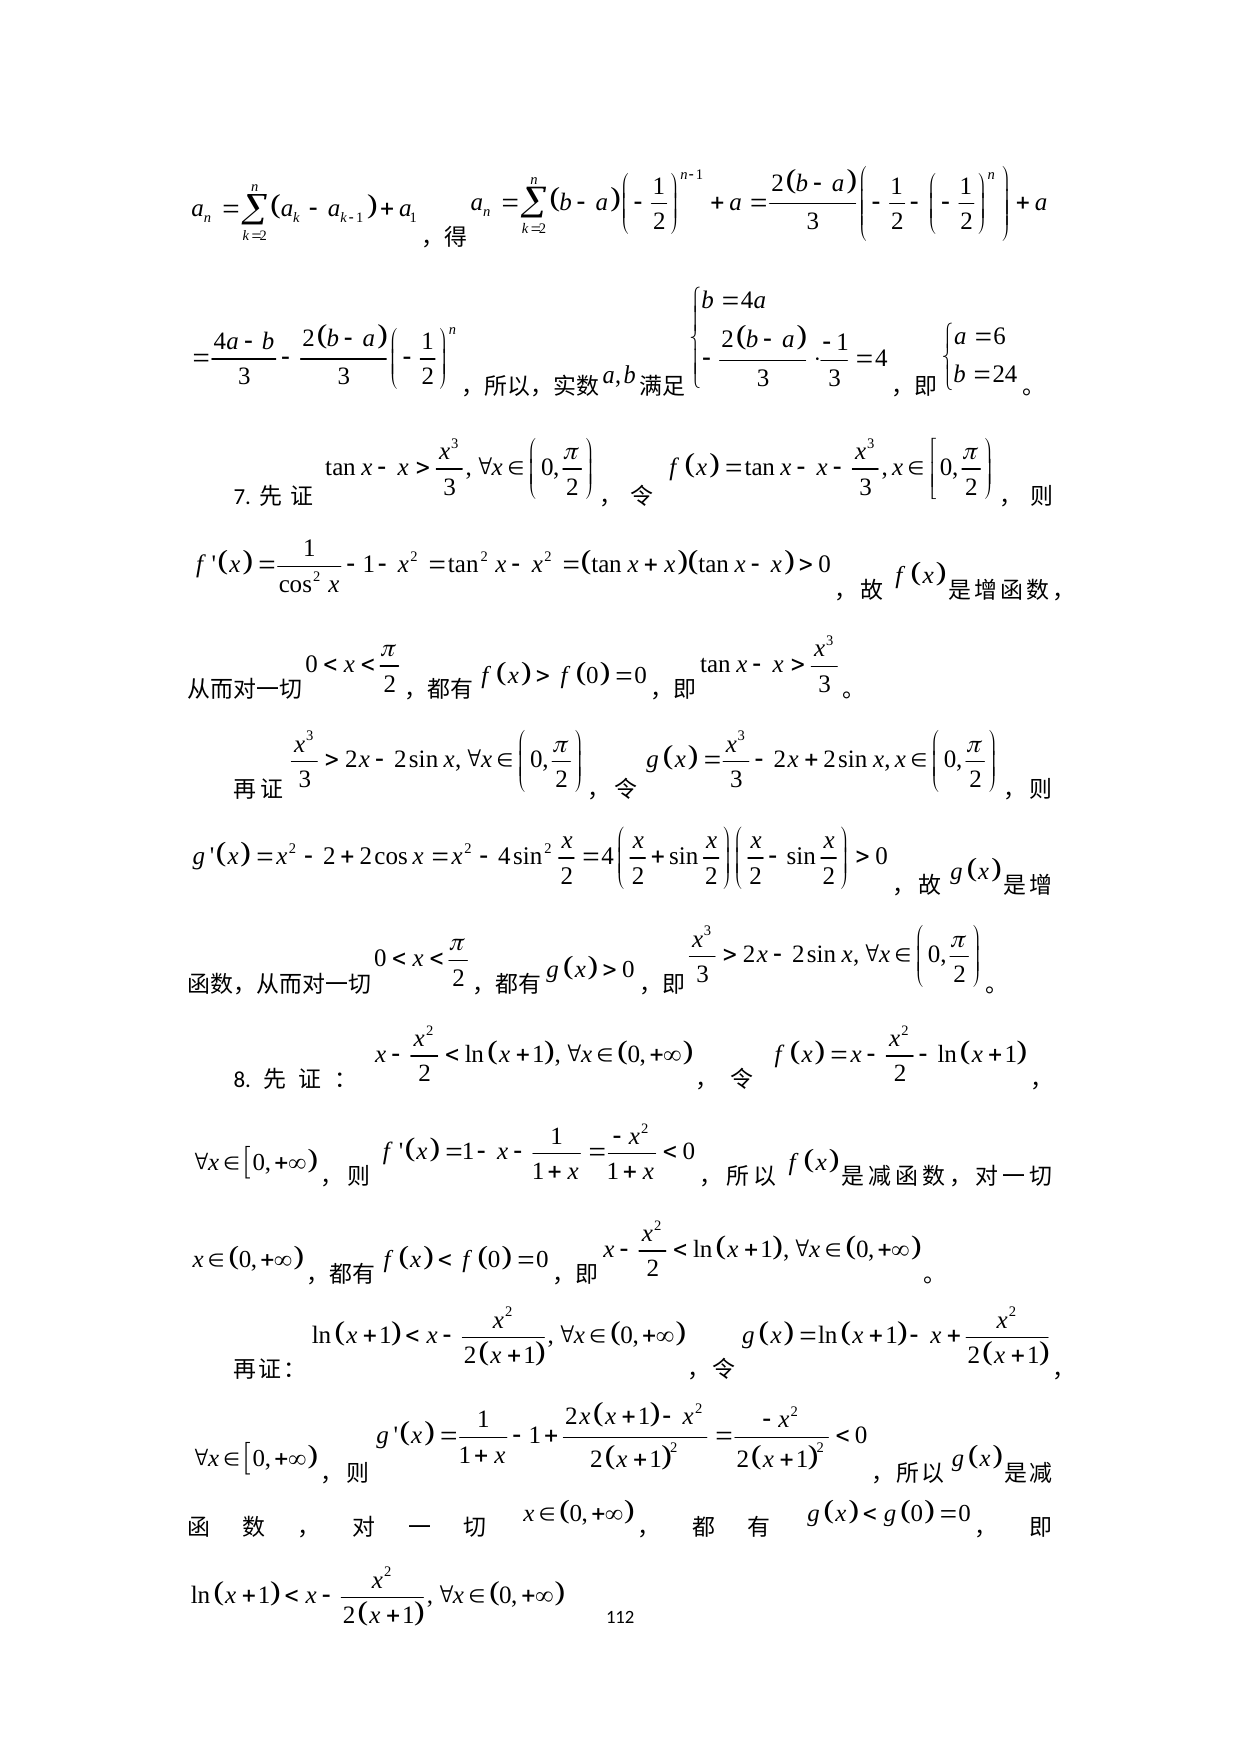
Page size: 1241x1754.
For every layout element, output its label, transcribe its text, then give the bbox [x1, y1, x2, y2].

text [187, 162, 1053, 259]
text ，所以，实数满足，即。 [187, 276, 1053, 406]
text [187, 1300, 1053, 1560]
text 7.先证，令，则，故是增函数，从而对一切，都有，即。 [187, 423, 1053, 715]
text 8.先证：，令，，则，所以是减函数，对一切，都有，即。 [187, 1008, 1053, 1300]
text 再证，令，则，故是增函数，从而对一切，都有，即。 [187, 715, 1053, 1008]
